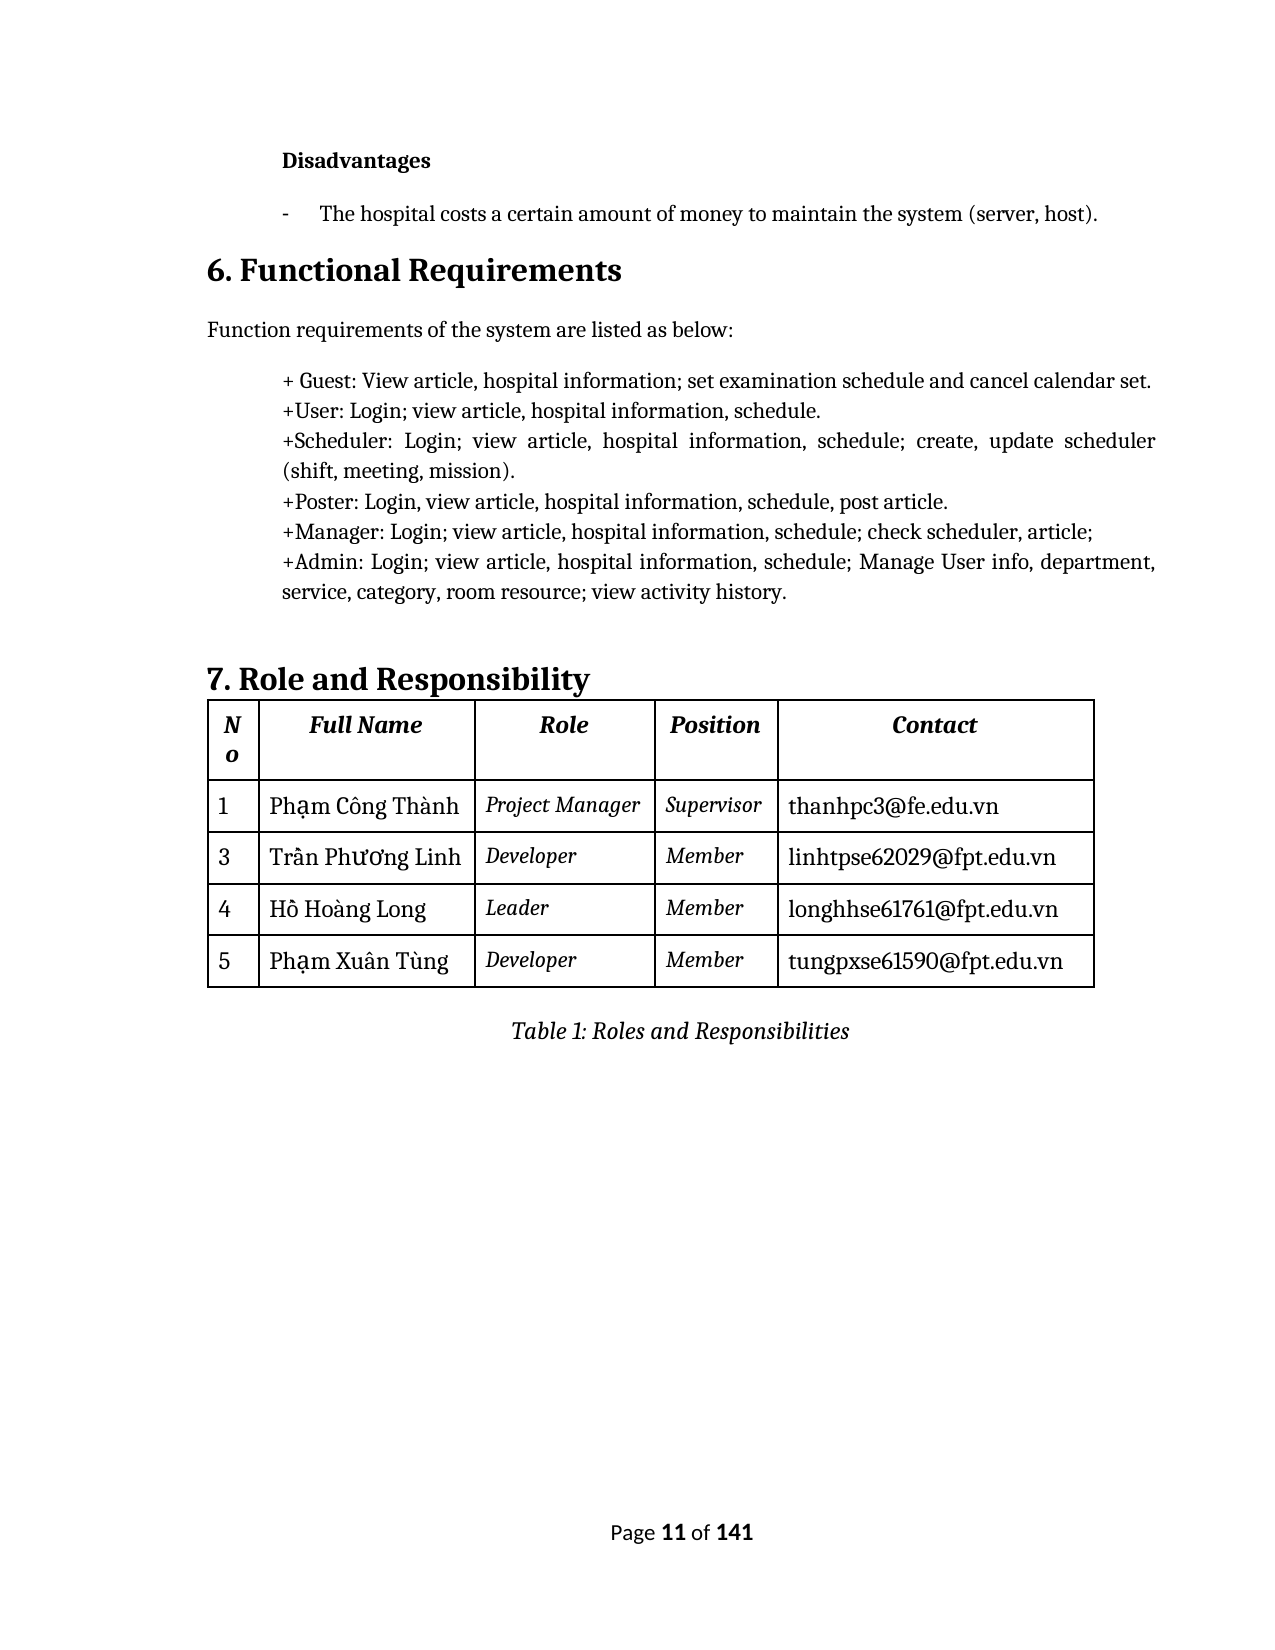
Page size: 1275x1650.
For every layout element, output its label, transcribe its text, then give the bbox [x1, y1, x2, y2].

table_header Full Name [260, 701, 474, 779]
table_cell Hồ Hoàng Long [260, 885, 474, 934]
table_cell Phạm Công Thành [260, 781, 474, 831]
table_cell thanhpc3@fe.edu.vn [779, 781, 1093, 831]
table_header Position [656, 701, 777, 779]
table_cell Phạm Xuân Tùng [260, 936, 474, 986]
table_cell Member [656, 885, 777, 934]
list +Poster: Login, view article, hospital information, schedule, post article. [282, 488, 1157, 515]
table_header No [209, 701, 258, 779]
text Function requirements of the system are listed as below: [207, 317, 1157, 343]
list +Admin: Login; view article, hospital information, schedule; Manage User info, department, service, category, room resource; view activity history. [282, 549, 1157, 606]
table_cell linhtpse62029@fpt.edu.vn [779, 833, 1093, 882]
list +Manager: Login; view article, hospital information, schedule; check scheduler, article; [282, 519, 1157, 545]
table_cell Project Manager [476, 781, 654, 831]
table_cell Developer [476, 833, 654, 882]
table_cell Supervisor [656, 781, 777, 831]
text Disadvantages [282, 148, 1157, 174]
list +User: Login; view article, hospital information, schedule. [282, 398, 1157, 424]
table_header Role [476, 701, 654, 779]
list + Guest: View article, hospital information; set examination schedule and cancel calendar set. [282, 368, 1157, 394]
list The hospital costs a certain amount of money to maintain the system (server, host). [282, 199, 1157, 227]
table_cell Member [656, 936, 777, 986]
table_cell Developer [476, 936, 654, 986]
table_header Contact [779, 701, 1093, 779]
table_cell 5 [209, 936, 258, 986]
text Table 1: Roles and Responsibilities [207, 1017, 1157, 1045]
text 7. Role and Responsibility [207, 660, 1157, 699]
table_cell 3 [209, 833, 258, 882]
text 6. Functional Requirements [207, 252, 1157, 290]
table_cell Trần Phương Linh [260, 833, 474, 882]
table_cell Leader [476, 885, 654, 934]
table_cell Member [656, 833, 777, 882]
table_cell longhhse61761@fpt.edu.vn [779, 885, 1093, 934]
list +Scheduler: Login; view article, hospital information, schedule; create, update scheduler (shift, meeting, mission). [282, 428, 1157, 485]
table_cell tungpxse61590@fpt.edu.vn [779, 936, 1093, 986]
table_cell 4 [209, 885, 258, 934]
table_cell 1 [209, 781, 258, 831]
